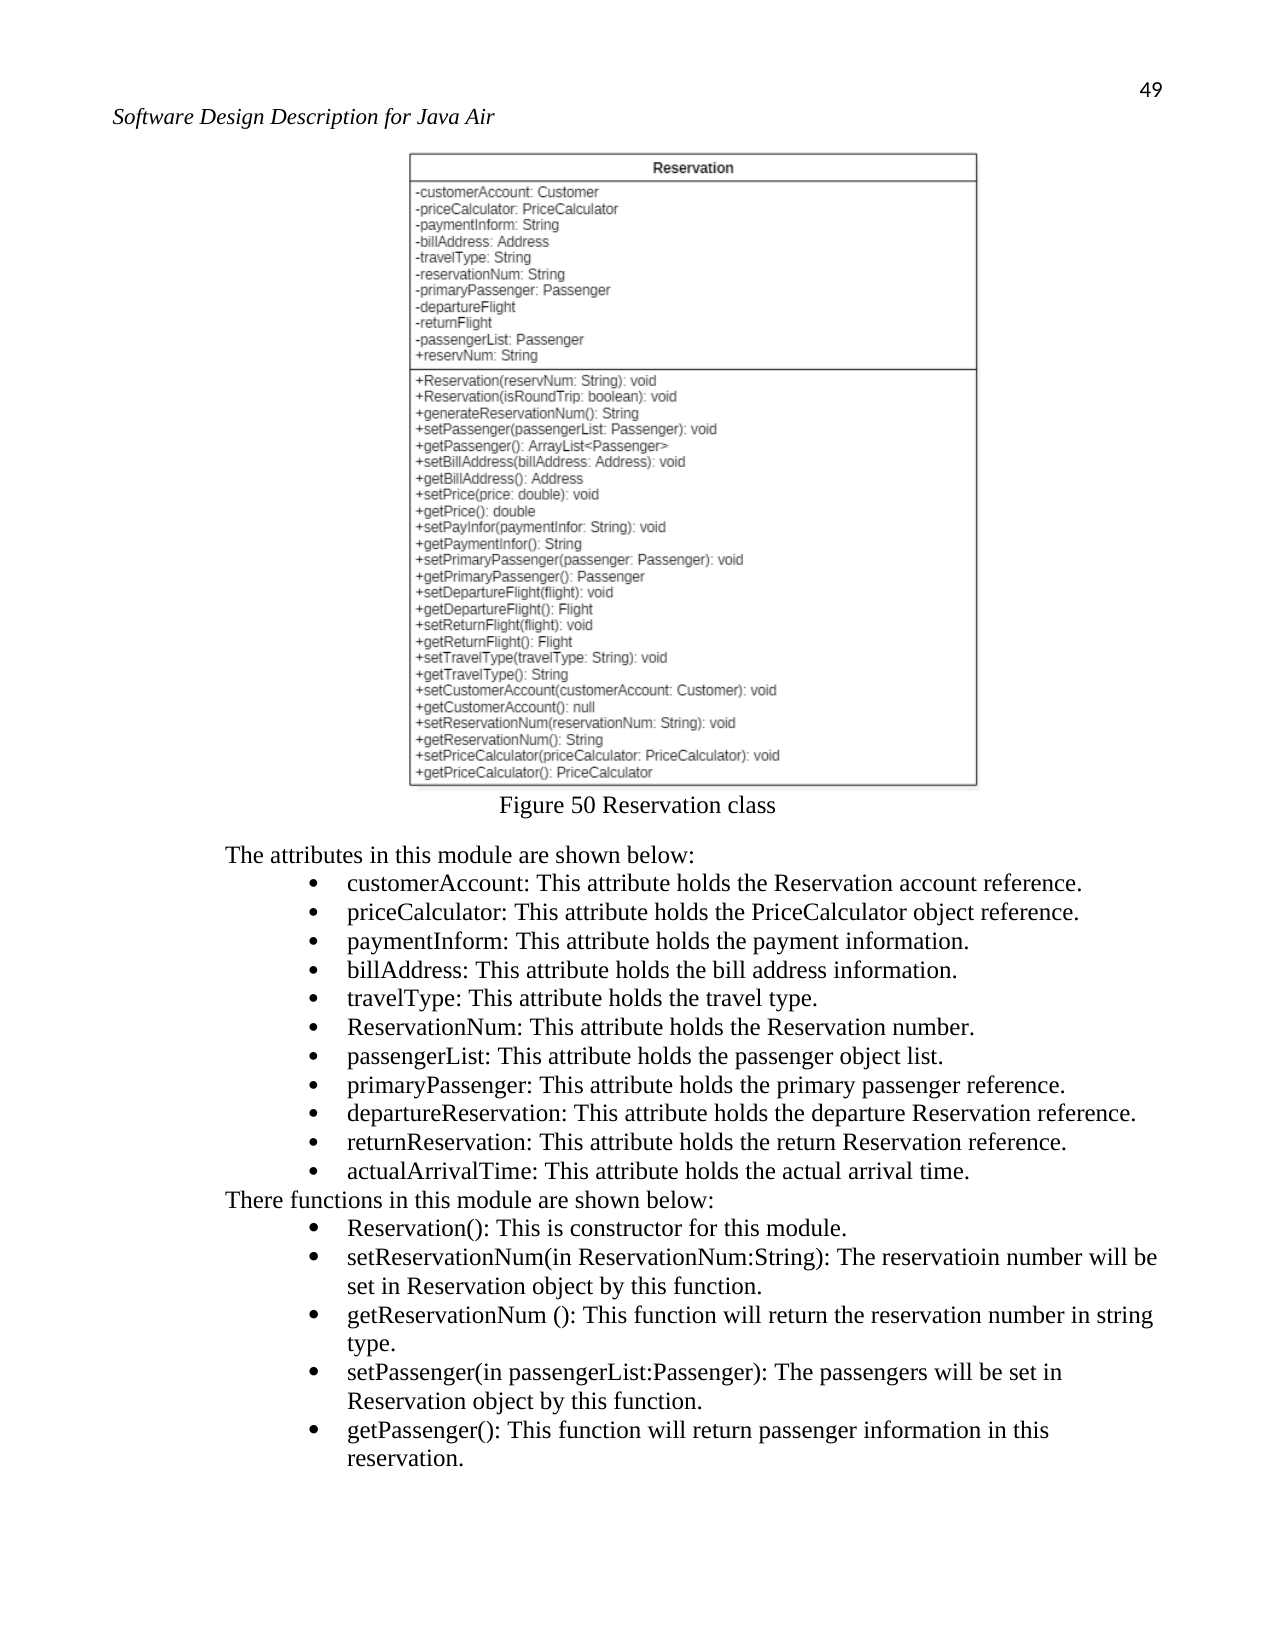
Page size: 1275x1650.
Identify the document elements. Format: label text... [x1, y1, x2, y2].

list paymentInform: This attribute holds the payment information. [309, 926, 1162, 955]
list returnReservation: This attribute holds the return Reservation reference. [309, 1127, 1162, 1156]
list getPassenger(): This function will return passenger information in this reservation. [309, 1415, 1162, 1472]
list billAddress: This attribute holds the bill address information. [309, 955, 1162, 983]
list priceCalculator: This attribute holds the PriceCalculator object reference. [309, 897, 1162, 926]
list actualArrivalTime: This attribute holds the actual arrival time. [309, 1156, 1162, 1185]
list There functions in this module are shown below: [225, 1185, 1162, 1213]
list setPassenger(in passengerList:Passenger): The passengers will be set in Reservation object by this function. [309, 1357, 1162, 1415]
list primaryPassenger: This attribute holds the primary passenger reference. [309, 1070, 1162, 1098]
picture [407, 150, 980, 791]
list departureReservation: This attribute holds the departure Reservation reference. [309, 1098, 1162, 1127]
list customerAccount: This attribute holds the Reservation account reference. [309, 868, 1162, 897]
list setReservationNum(in ReservationNum:String): The reservatioin number will be set in Reservation object by this function. [309, 1242, 1162, 1300]
list Reservation(): This is constructor for this module. [309, 1213, 1162, 1242]
list getReservationNum (): This function will return the reservation number in string type. [309, 1300, 1162, 1357]
list passengerList: This attribute holds the passenger object list. [309, 1041, 1162, 1070]
list travelType: This attribute holds the travel type. [309, 983, 1162, 1012]
text The attributes in this module are shown below: [225, 840, 1162, 868]
list ReservationNum: This attribute holds the Reservation number. [309, 1012, 1162, 1041]
